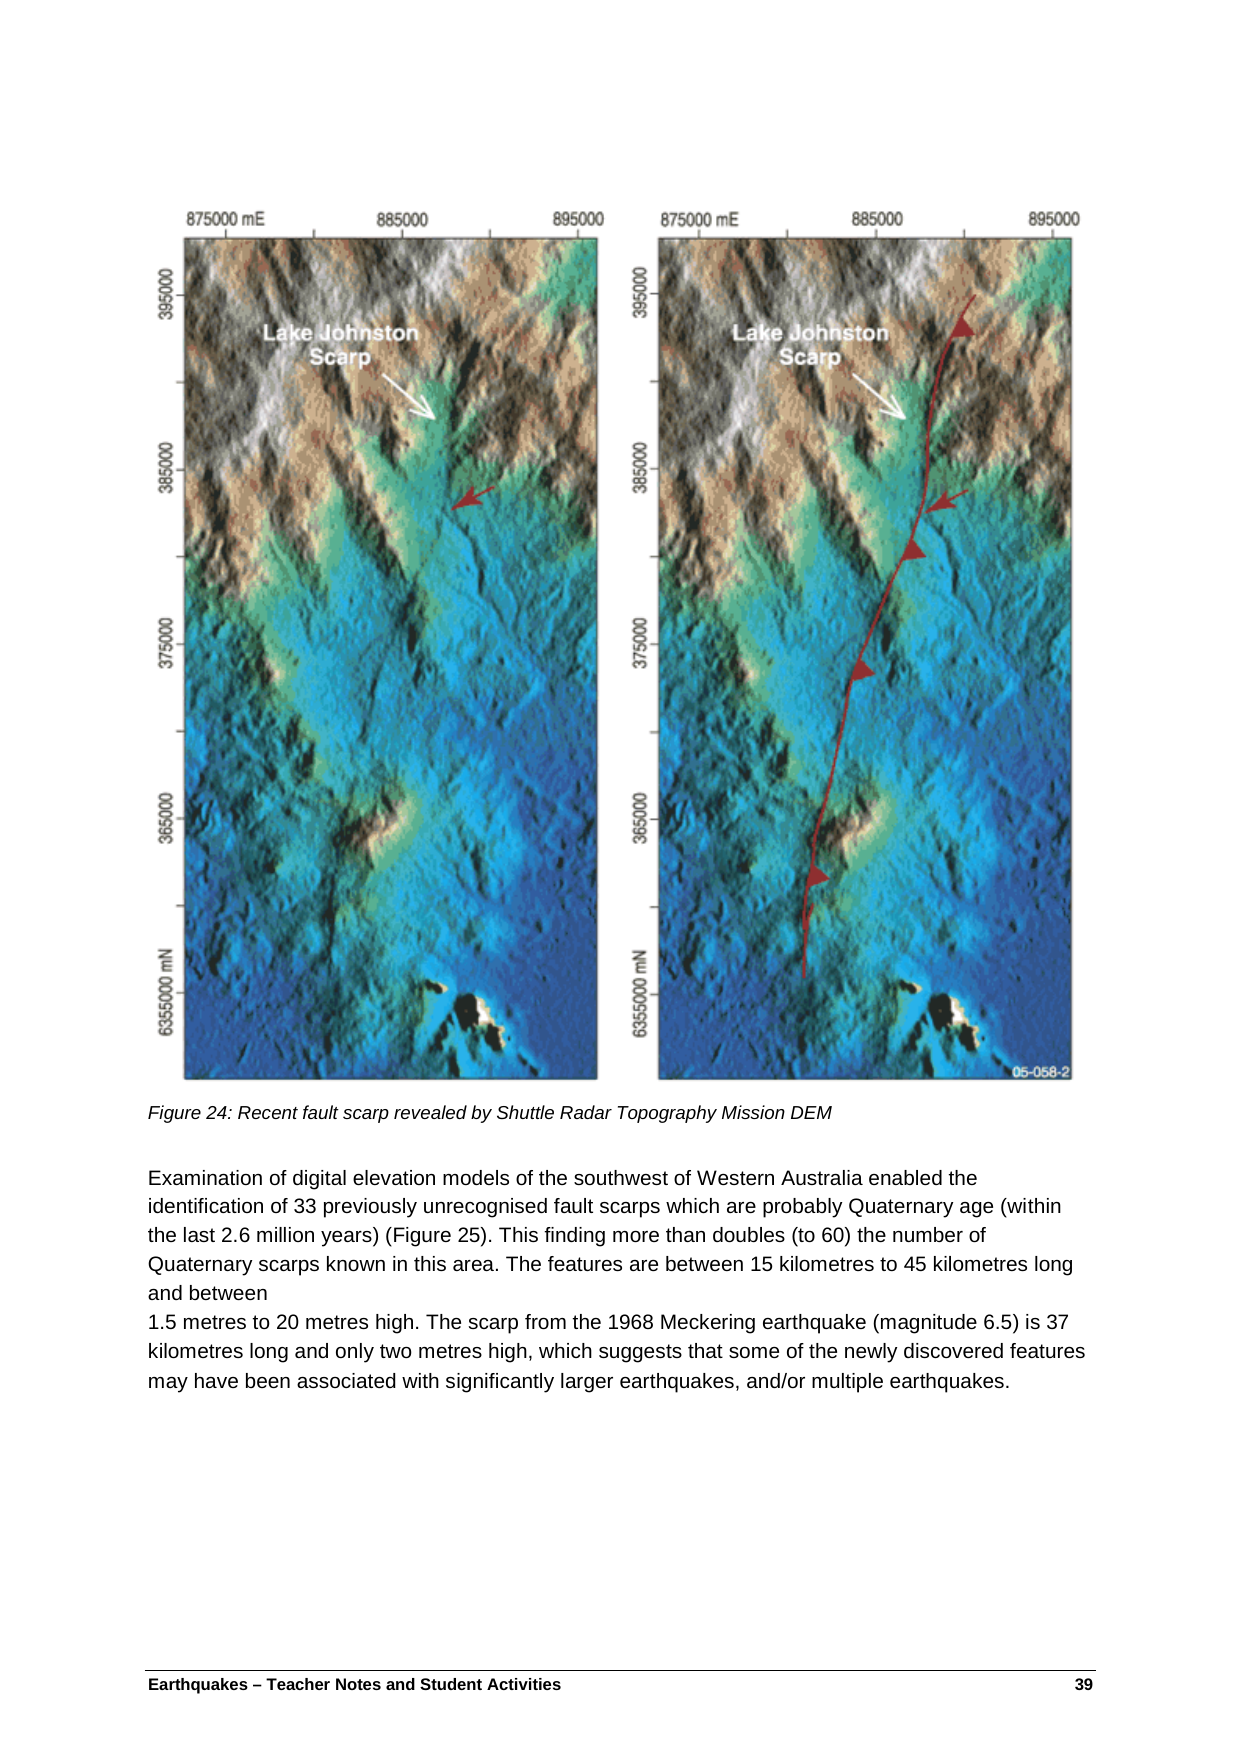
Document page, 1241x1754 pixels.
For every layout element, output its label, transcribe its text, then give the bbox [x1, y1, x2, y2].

picture [147, 205, 1086, 1091]
text Figure 24: Recent fault scarp revealed by Shuttle Radar Topography Mission DEM [148, 1102, 1091, 1124]
text 1.5 metres to 20 metres high. The scarp from the 1968 Meckering earthquake (magnitude 6.5) is 37 kilometres long and only two metres high, which suggests that some of the newly discovered features may have been associated with significantly larger earthquakes, and/or multiple earthquakes. [148, 1310, 1087, 1392]
text Examination of digital elevation models of the southwest of Western Australia enabled the identification of 33 previously unrecognised fault scarps which are probably Quaternary age (within the last 2.6 million years) (Figure 25). This finding more than doubles (to 60) the number of Quaternary scarps known in this area. The features are between 15 kilometres to 45 kilometres long and between [148, 1165, 1091, 1305]
